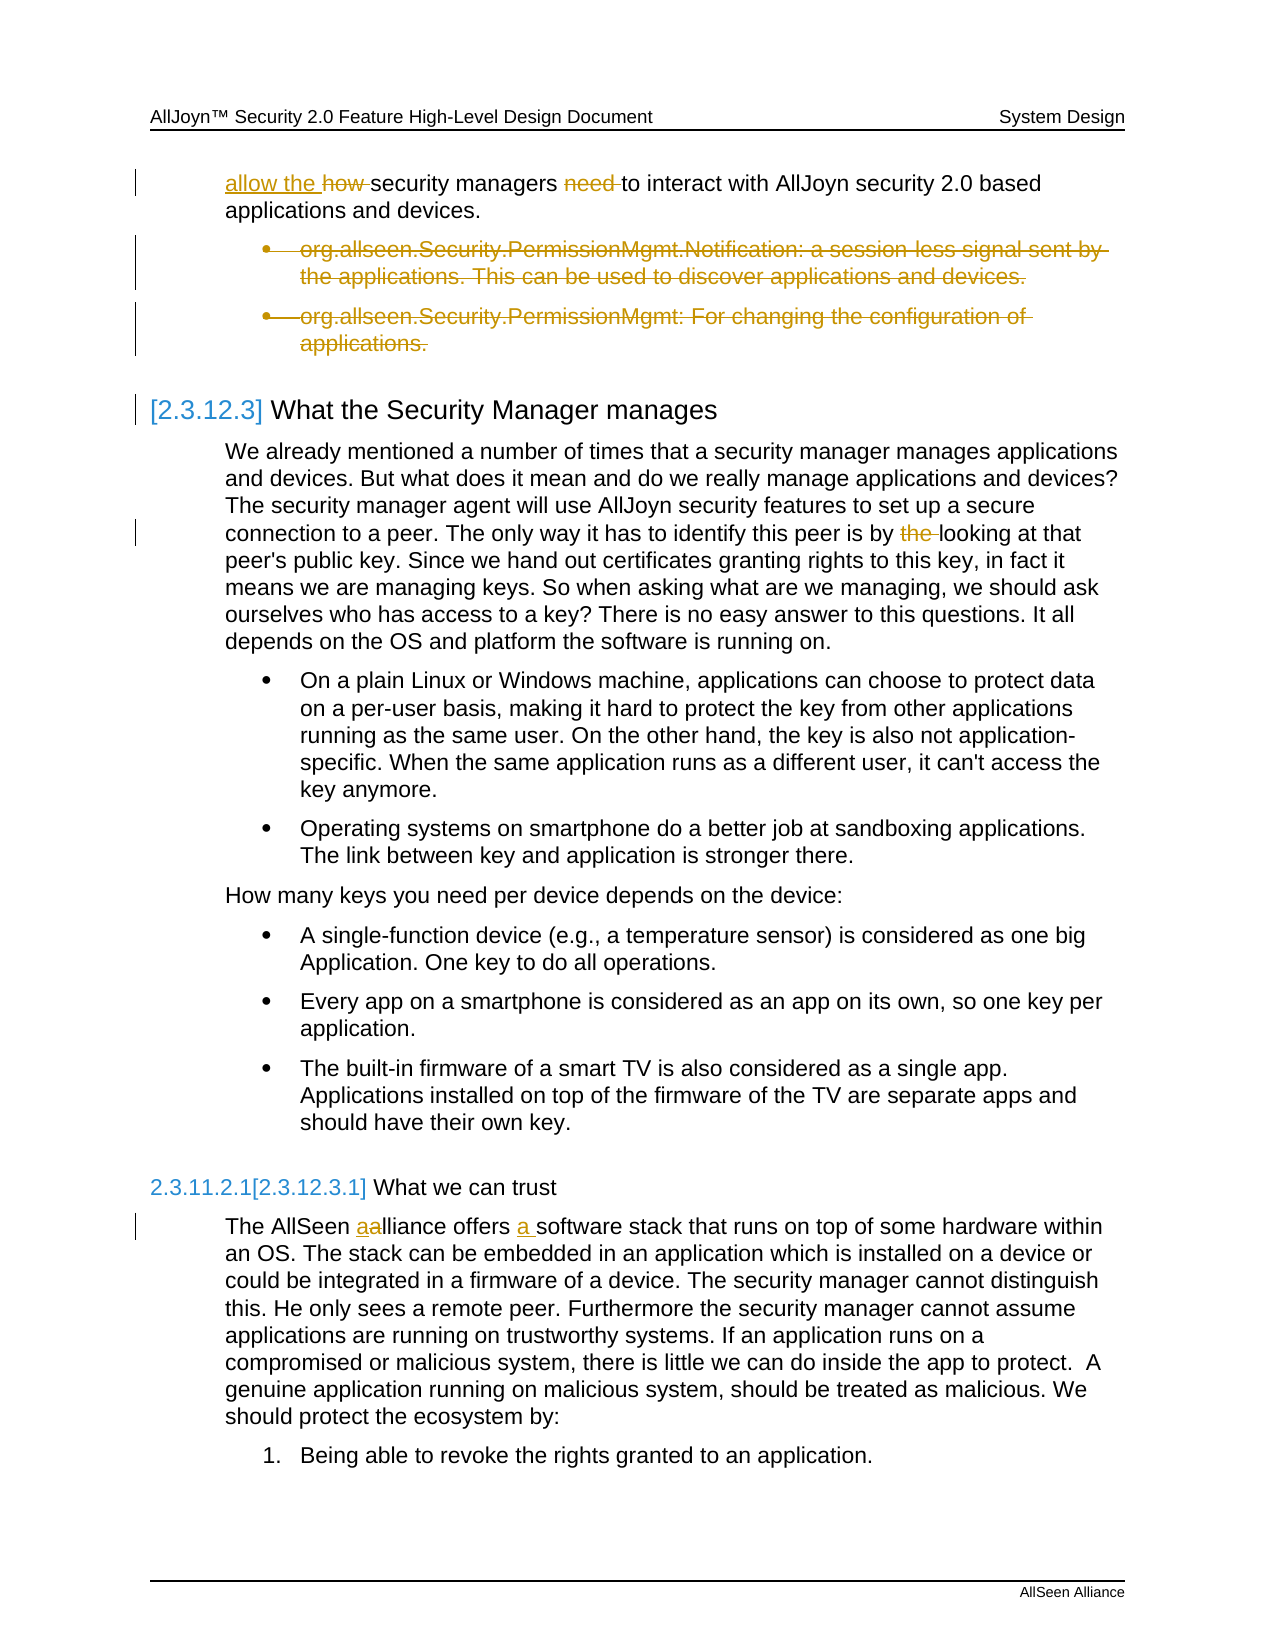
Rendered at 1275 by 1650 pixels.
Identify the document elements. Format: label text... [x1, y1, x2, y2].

text The AllSeen lliance offers software stack that runs on top of some hardware within an OS. The stack can be embedded in an application which is installed on a device or could be integrated in a firmware of a device. The security manager cannot distinguish this. He only sees a remote peer. Furthermore the security manager cannot assume applications are running on trustworthy systems. If an application runs on a compromised or malicious system, there is little we can do inside the app to protect. A genuine application running on malicious system, should be treated as malicious. We should protect the ecosystem by: [225, 1212, 1125, 1429]
list The built-in firmware of a smart TV is also considered as a single app. Applications installed on top of the firmware of the TV are separate apps and should have their own key. [262, 1054, 1125, 1135]
list On a plain Linux or Windows machine, applications can choose to protect data on a per-user basis, making it hard to protect the key from other applications running as the same user. On the other hand, the key is also not application-specific. When the same application runs as a different user, it can't access the key anymore. [262, 667, 1125, 802]
list A single-function device (e.g., a temperature sensor) is considered as one big Application. One key to do all operations. [262, 921, 1125, 975]
list Being able to revoke the rights granted to an application. [262, 1442, 1125, 1469]
subtitle What the Security Manager manages [150, 394, 1125, 425]
text How many keys you need per device depends on the device: [225, 881, 1125, 908]
subtitle What we can trust [150, 1173, 1125, 1200]
list Operating systems on smartphone do a better job at sandboxing applications. The link between key and application is stronger there. [262, 814, 1125, 869]
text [225, 169, 1125, 223]
list Every app on a smartphone is considered as an app on its own, so one key per application. [262, 987, 1125, 1042]
text We already mentioned a number of times that a security manager manages applications and devices. But what does it mean and do we really manage applications and devices? The security manager agent will use AllJoyn security features to set up a secure connection to a peer. The only way it has to identify this peer is by looking at that peer's public key. Since we hand out certificates granting rights to this key, in fact it means we are managing keys. So when asking what are we managing, we should ask ourselves who has access to a key? There is no easy answer to this questions. It all depends on the OS and platform the software is running on. [225, 437, 1125, 654]
